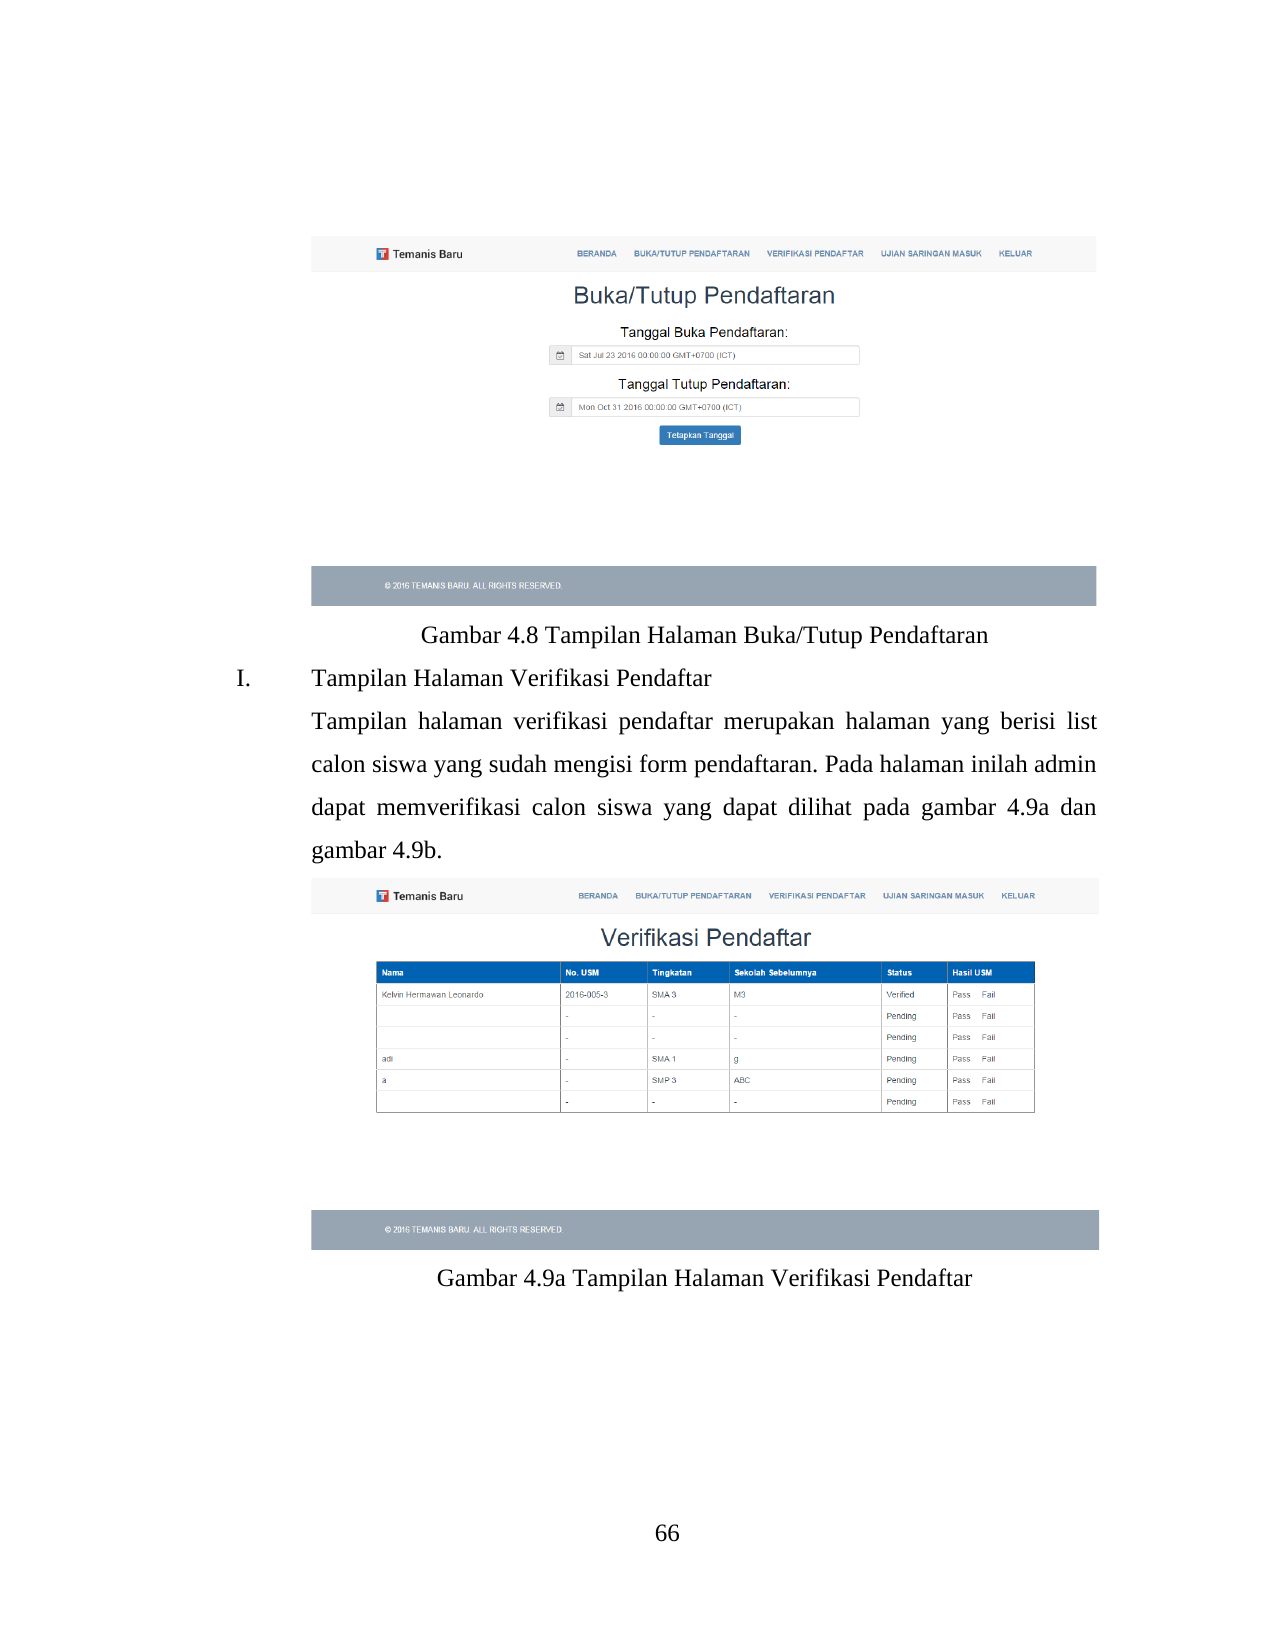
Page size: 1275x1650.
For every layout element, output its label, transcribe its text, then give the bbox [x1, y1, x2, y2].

list Gambar 4.8 Tampilan Halaman Buka/Tutup Pendaftaran [311, 620, 1098, 648]
list Tampilan Halaman Verifikasi Pendaftar [236, 663, 1098, 692]
picture [311, 236, 1097, 606]
list Gambar 4.9a Tampilan Halaman Verifikasi Pendaftar [311, 1263, 1098, 1292]
picture [311, 878, 1100, 1250]
list Tampilan halaman verifikasi pendaftar merupakan halaman yang berisi list calon siswa yang sudah mengisi form pendaftaran. Pada halaman inilah admin dapat memverifikasi calon siswa yang dapat dilihat pada gambar 4.9a dan gambar 4.9b. [311, 706, 1098, 864]
